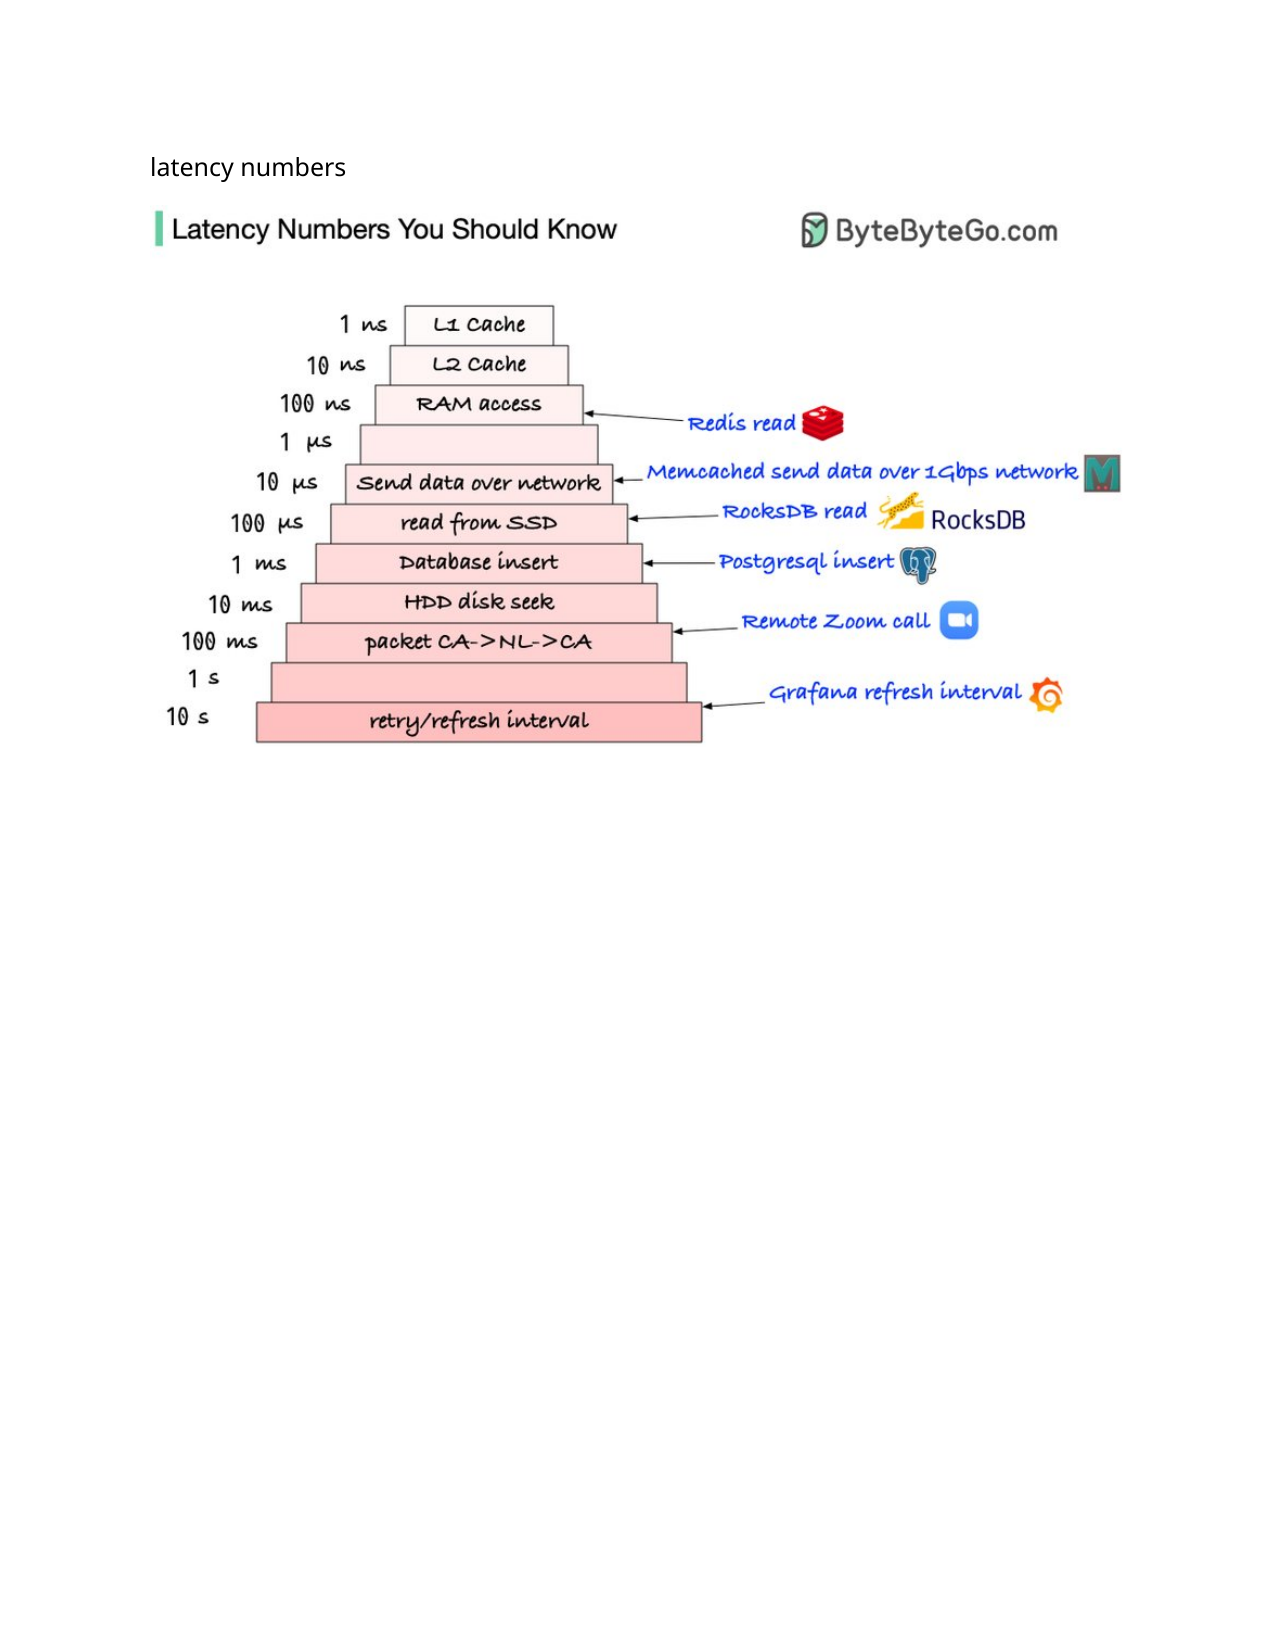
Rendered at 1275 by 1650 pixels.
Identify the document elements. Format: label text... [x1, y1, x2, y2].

text latency numbers [150, 150, 1125, 184]
picture [150, 205, 1125, 748]
